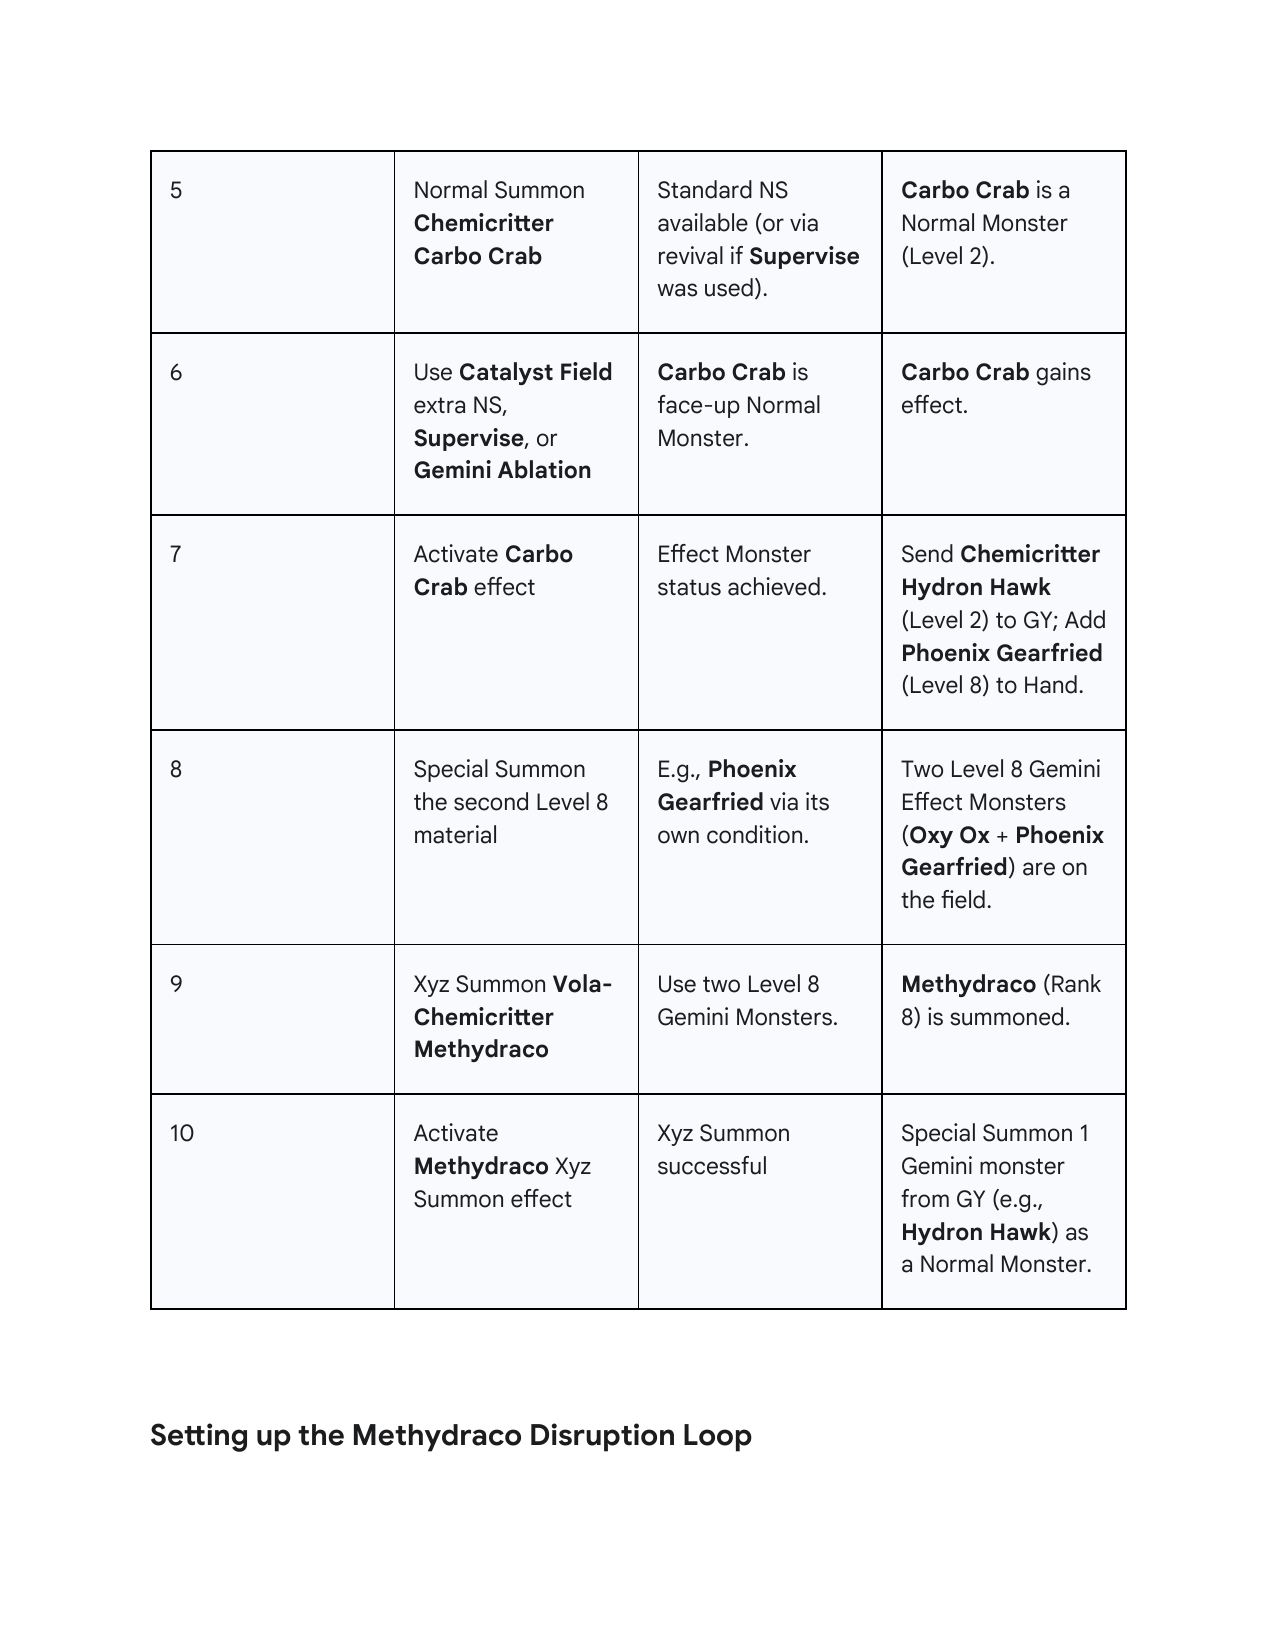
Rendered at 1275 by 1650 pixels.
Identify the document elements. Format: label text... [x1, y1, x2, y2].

table_cell Send Chemicritter Hydron Hawk (Level 2) to GY; Add Phoenix Gearfried (Level 8) to Hand. [883, 516, 1125, 729]
table_cell Activate Carbo Crab effect [395, 516, 638, 729]
subtitle Setting up the Methydraco Disruption Loop [150, 1417, 1125, 1454]
table_cell Special Summon the second Level 8 material [395, 731, 638, 944]
table_cell Xyz Summon Vola-Chemicritter Methydraco [395, 945, 638, 1093]
table_cell Two Level 8 Gemini Effect Monsters (Oxy Ox + Phoenix Gearfried) are on the field. [883, 731, 1125, 944]
table_cell 9 [152, 945, 394, 1093]
table_cell 7 [152, 516, 394, 729]
table_cell Activate Methydraco Xyz Summon effect [395, 1095, 638, 1308]
table_cell 8 [152, 731, 394, 944]
table_cell Use Catalyst Field extra NS, Supervise, or Gemini Ablation [395, 334, 638, 514]
table_cell 5 [152, 152, 394, 332]
table_cell Special Summon 1 Gemini monster from GY (e.g., Hydron Hawk) as a Normal Monster. [883, 1095, 1125, 1308]
table_cell Carbo Crab is a Normal Monster (Level 2). [883, 152, 1125, 332]
table_cell Carbo Crab is face-up Normal Monster. [639, 334, 881, 514]
table_cell Use two Level 8 Gemini Monsters. [639, 945, 881, 1093]
table_cell Standard NS available (or via revival if Supervise was used). [639, 152, 881, 332]
table_cell Effect Monster status achieved. [639, 516, 881, 729]
table_cell Methydraco (Rank 8) is summoned. [883, 945, 1125, 1093]
table_cell 6 [152, 334, 394, 514]
table_cell 10 [152, 1095, 394, 1308]
table_cell E.g., Phoenix Gearfried via its own condition. [639, 731, 881, 944]
table_cell Normal Summon Chemicritter Carbo Crab [395, 152, 638, 332]
table_cell Xyz Summon successful [639, 1095, 881, 1308]
table_cell Carbo Crab gains effect. [883, 334, 1125, 514]
